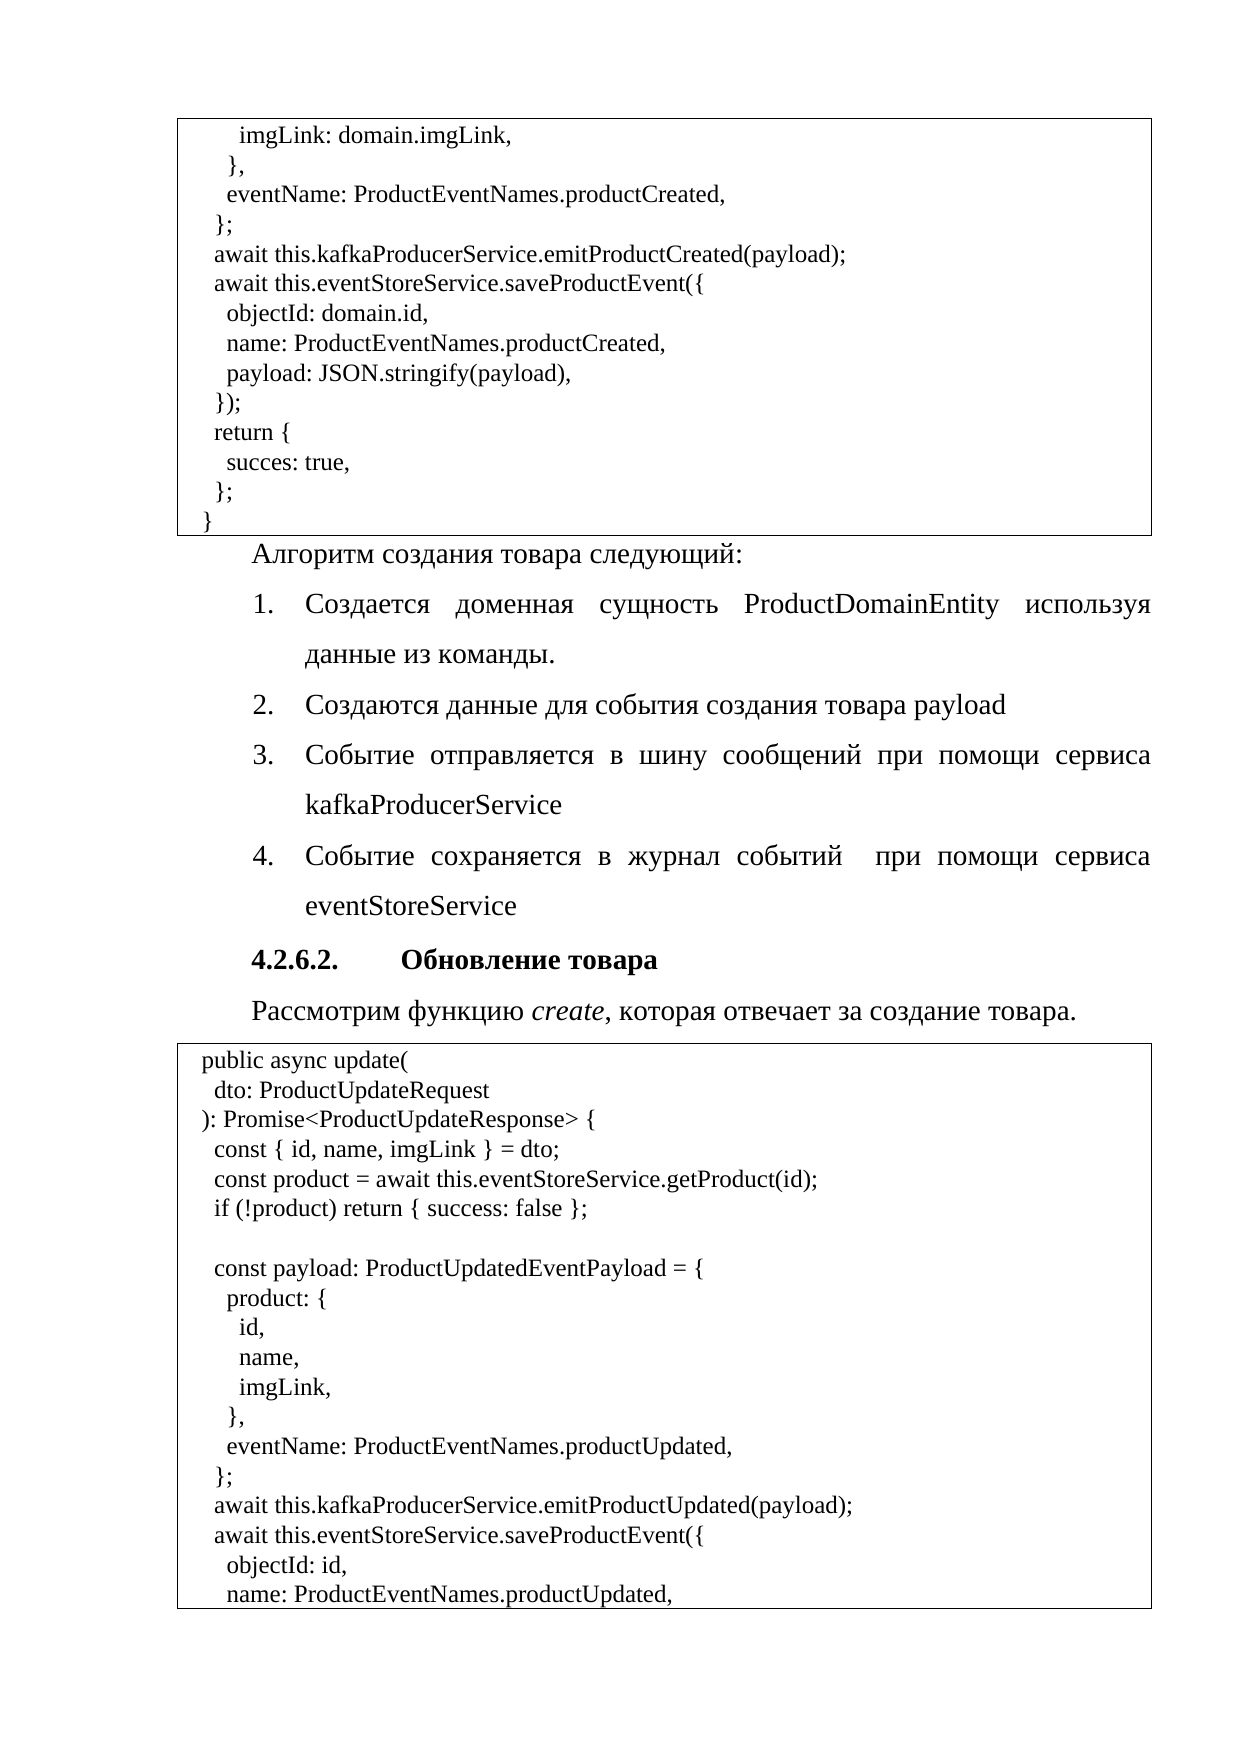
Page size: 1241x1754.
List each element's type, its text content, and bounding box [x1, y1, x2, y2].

text Алгоритм создания товара следующий: [177, 536, 1152, 569]
list Создается доменная сущность ProductDomainEntity используя данные из команды. [252, 586, 1152, 670]
subtitle Обновление товара [251, 942, 1152, 976]
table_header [178, 119, 1151, 535]
list Создаются данные для события создания товара payload [252, 687, 1152, 720]
list Событие отправляется в шину сообщений при помощи сервиса kafkaProducerService [252, 737, 1152, 821]
text Рассмотрим функцию create, которая отвечает за создание товара. [177, 993, 1152, 1026]
list Событие сохраняется в журнал событий при помощи сервиса eventStoreService [252, 838, 1152, 922]
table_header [178, 1044, 1151, 1608]
